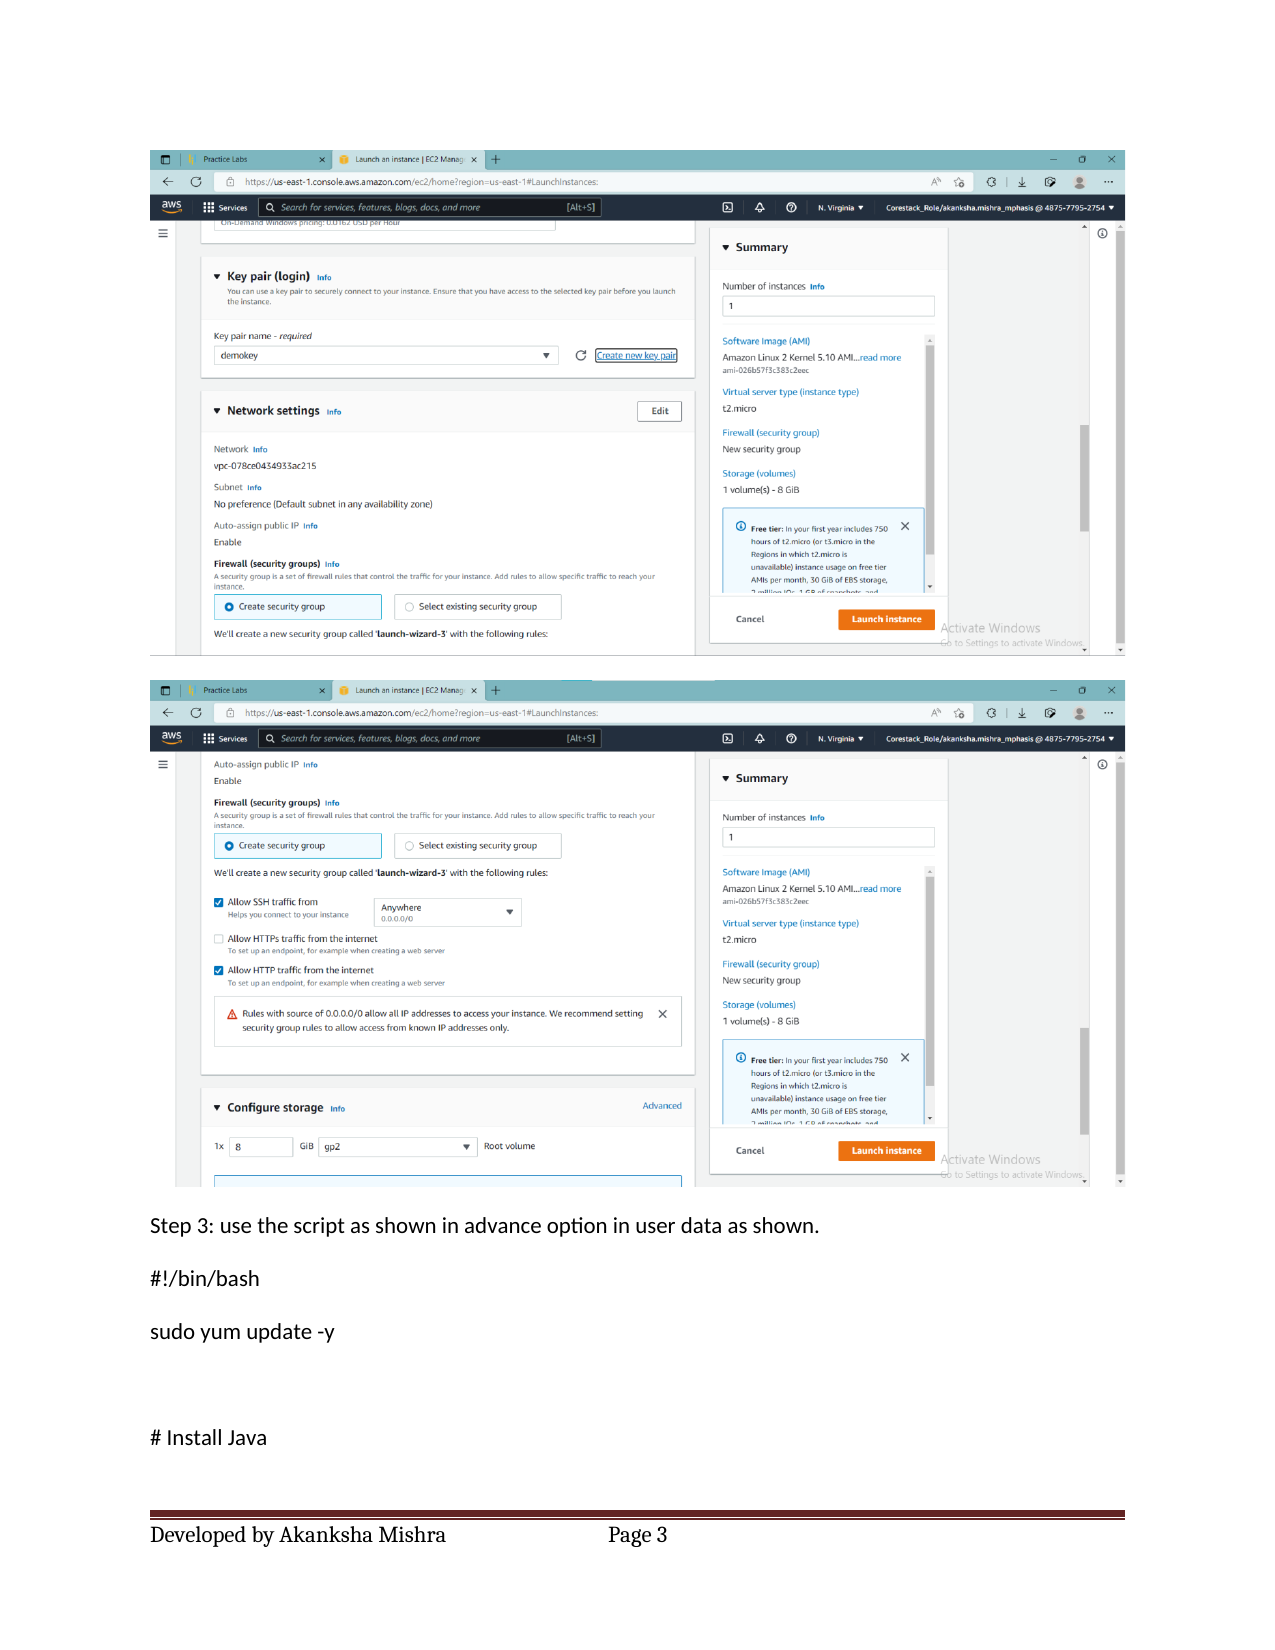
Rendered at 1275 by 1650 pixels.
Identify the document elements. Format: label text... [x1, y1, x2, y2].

picture [150, 150, 1125, 656]
text # Install Java [150, 1423, 1125, 1451]
picture [150, 680, 1125, 1187]
text #!/bin/bash [150, 1264, 1125, 1292]
text sudo yum update -y [150, 1317, 1125, 1345]
text Step 3: use the script as shown in advance option in user data as shown. [150, 1211, 1125, 1239]
